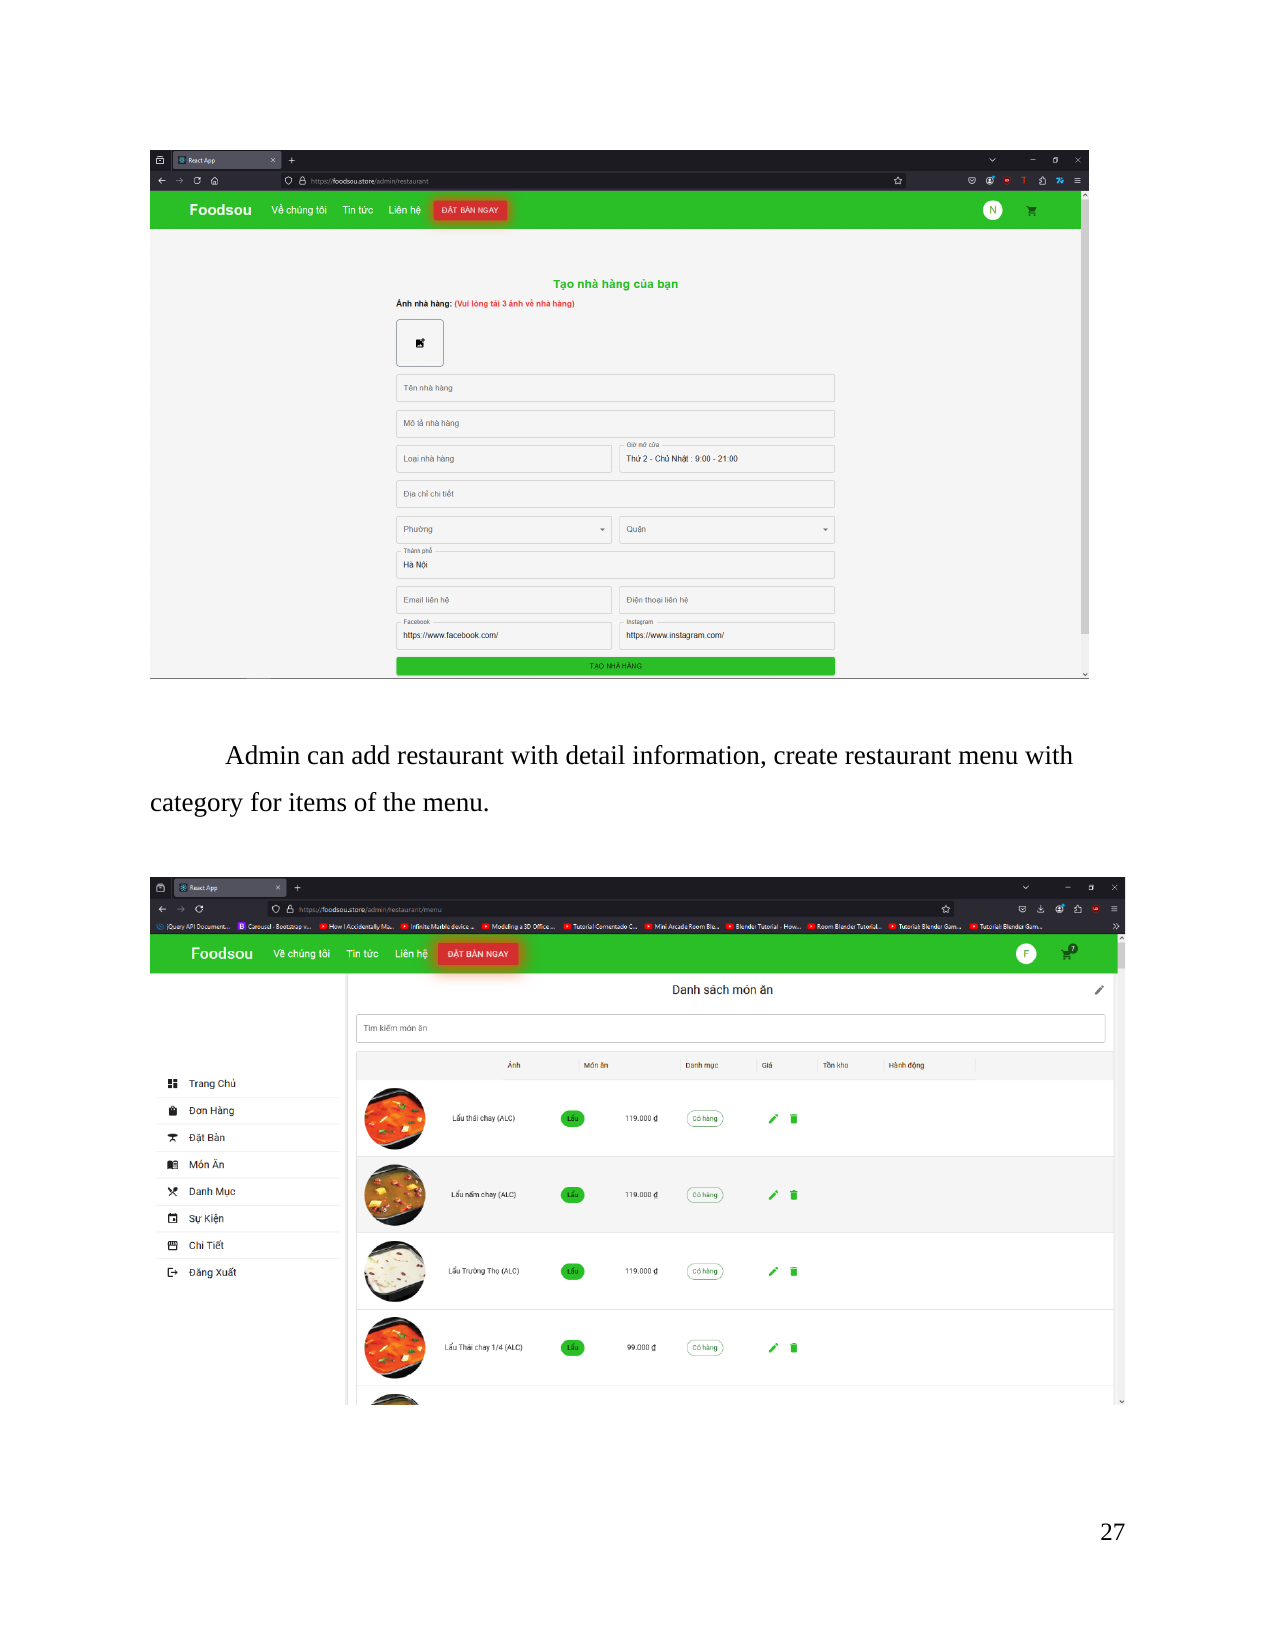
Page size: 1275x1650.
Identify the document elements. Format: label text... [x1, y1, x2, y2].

picture [150, 691, 1089, 1220]
text Admin can add restaurant with detail information, create restaurant menu with category for items of the menu. [150, 1281, 1125, 1359]
picture [150, 150, 1125, 677]
